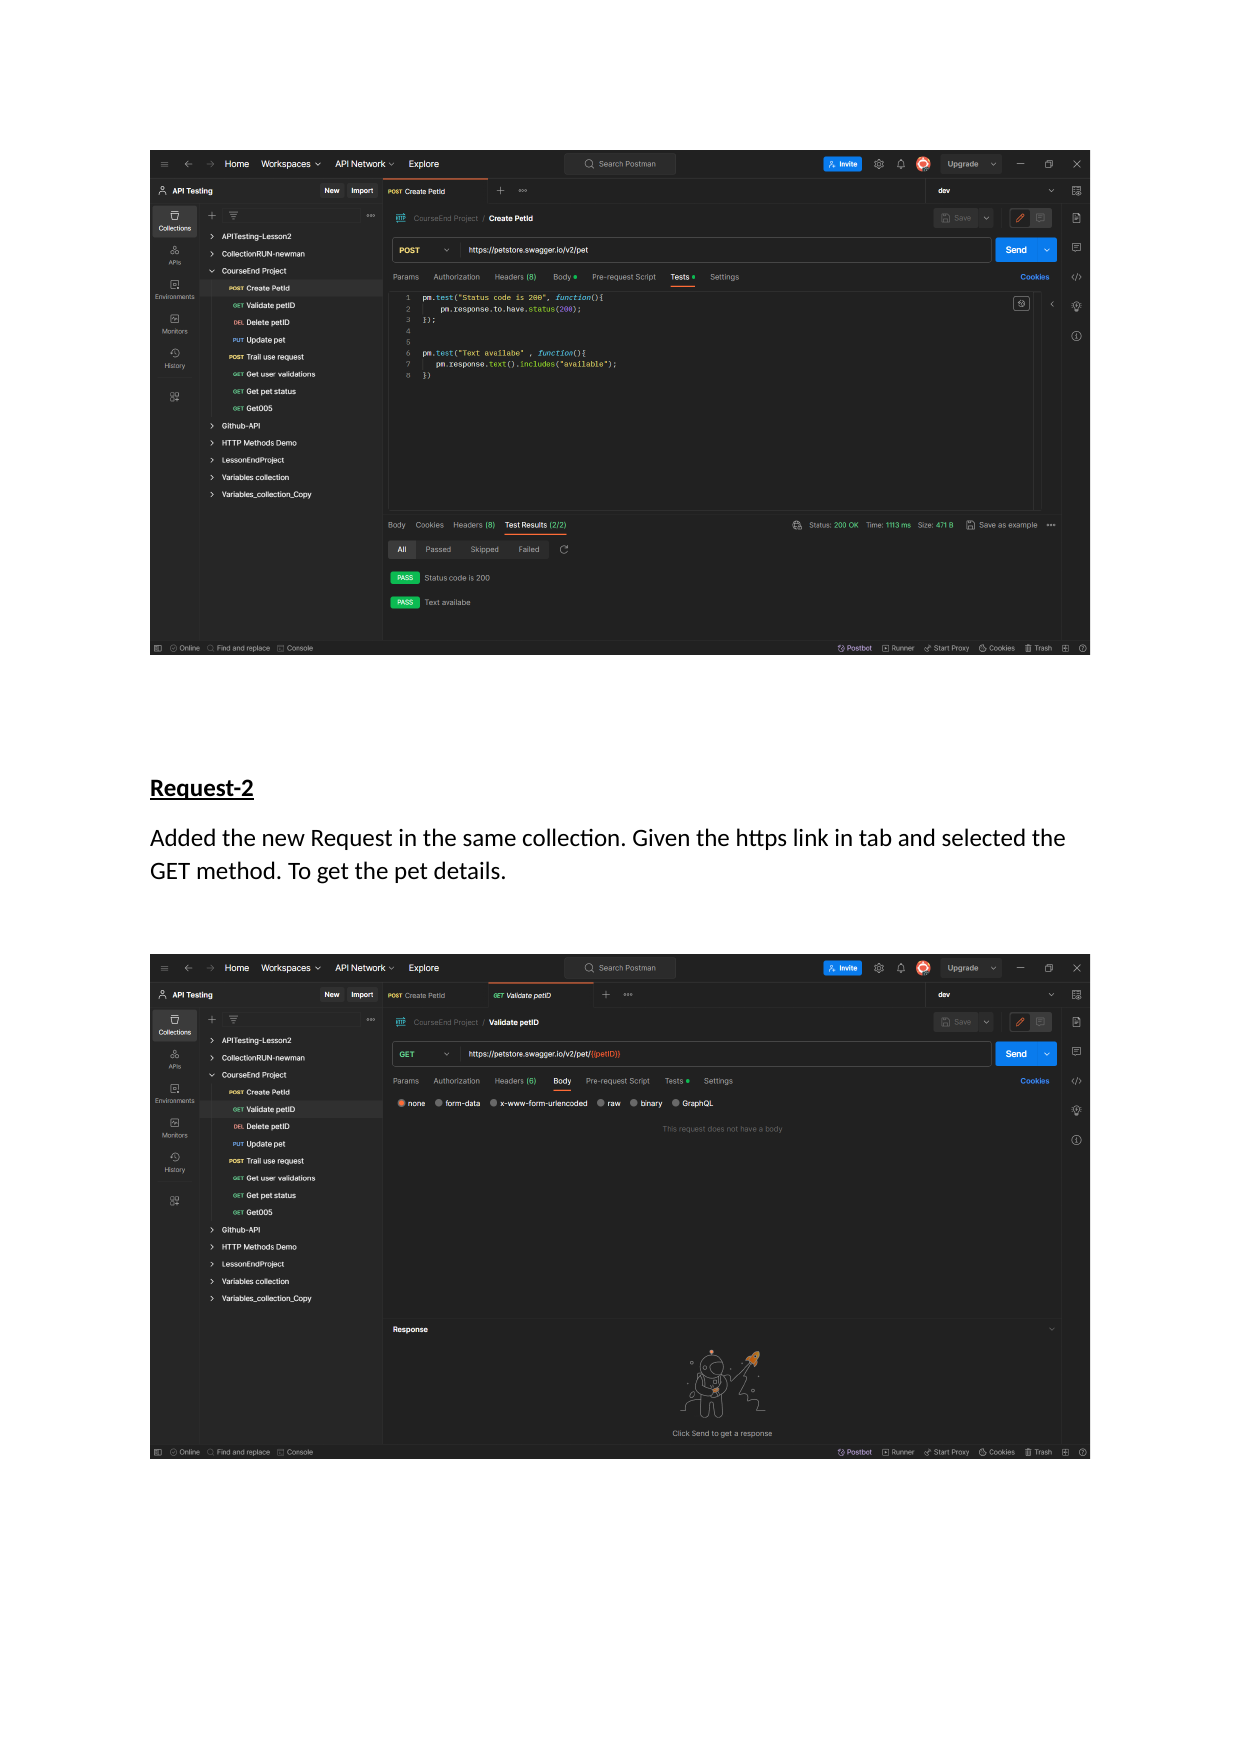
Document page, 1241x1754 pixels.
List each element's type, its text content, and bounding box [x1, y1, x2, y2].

picture [150, 150, 1091, 655]
text Added the new Request in the same collection. Given the https link in tab and selected the GET method. To get the pet details. [150, 822, 1090, 885]
text Request-2 [150, 772, 1090, 803]
picture [150, 954, 1091, 1459]
